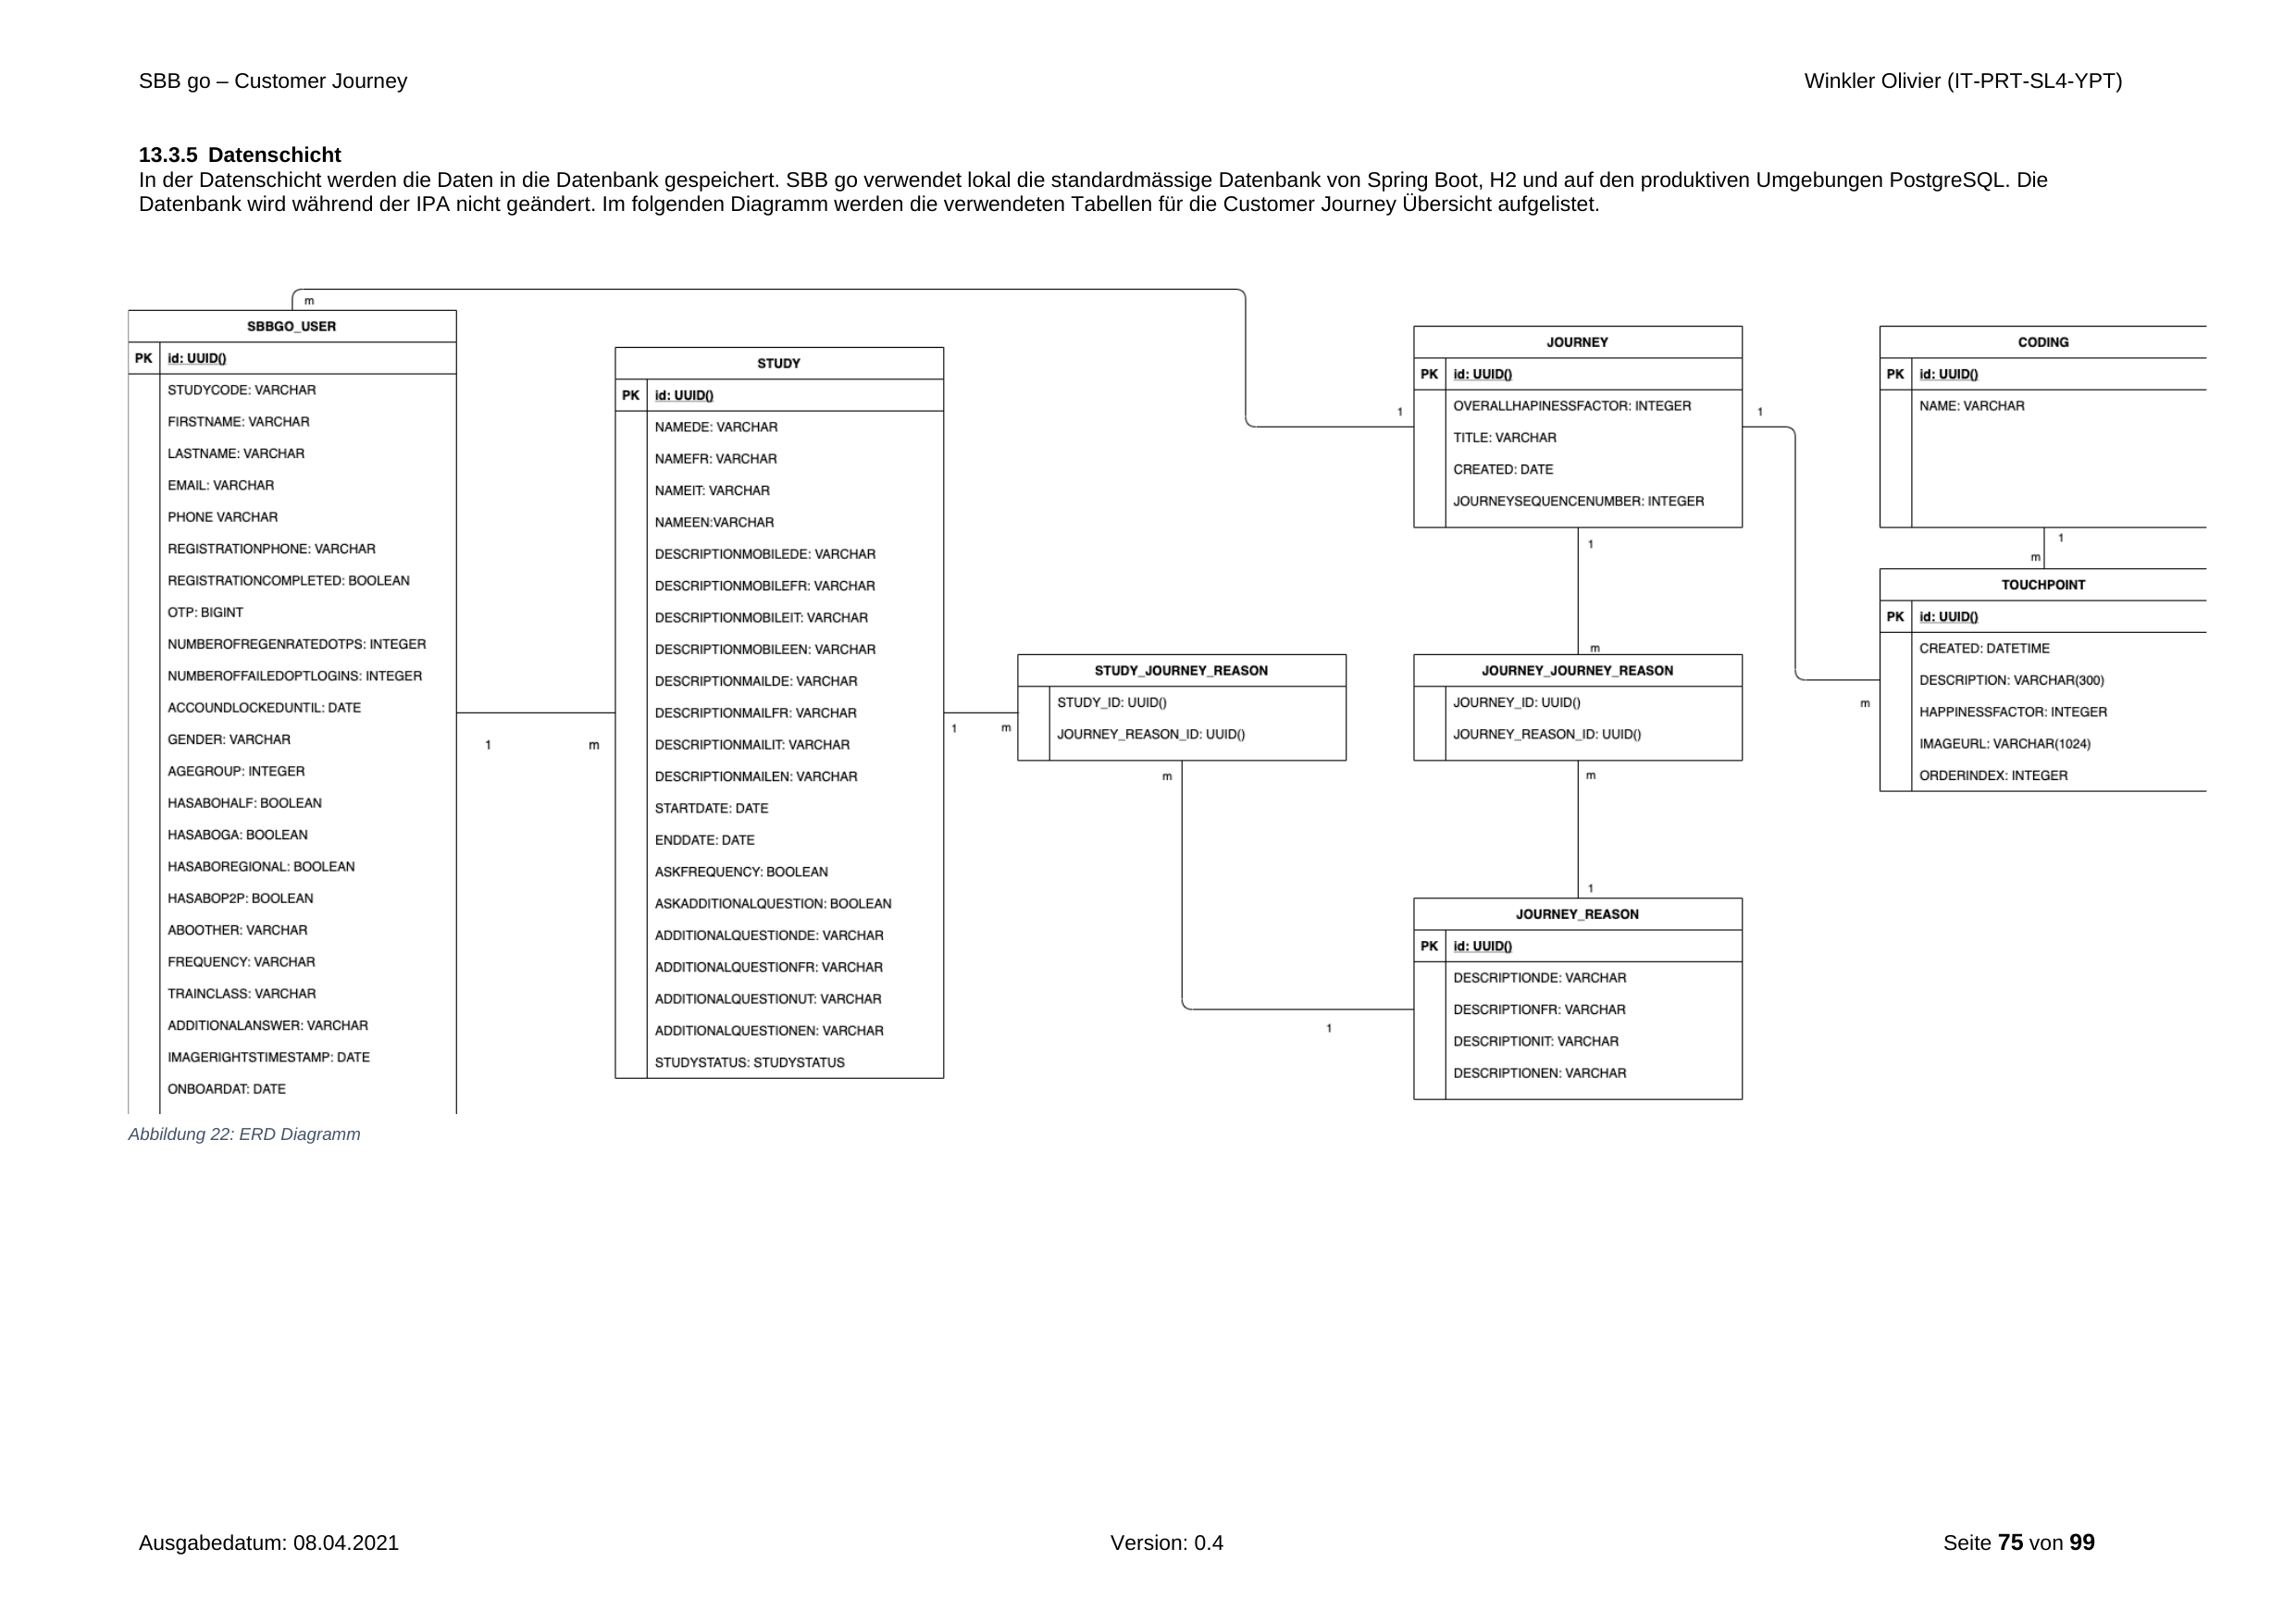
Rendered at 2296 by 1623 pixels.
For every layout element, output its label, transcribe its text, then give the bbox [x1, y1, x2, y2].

picture [128, 289, 2205, 1113]
text In der Datenschicht werden die Daten in die Datenbank gespeichert. SBB go verwendet lokal die standardmässige Datenbank von Spring Boot, H2 und auf den produktiven Umgebungen PostgreSQL. Die Datenbank wird während der IPA nicht geändert. Im folgenden Diagramm werden die verwendeten Tabellen für die Customer Journey Übersicht aufgelistet. [139, 167, 2156, 216]
subtitle Datenschicht [139, 142, 2156, 167]
